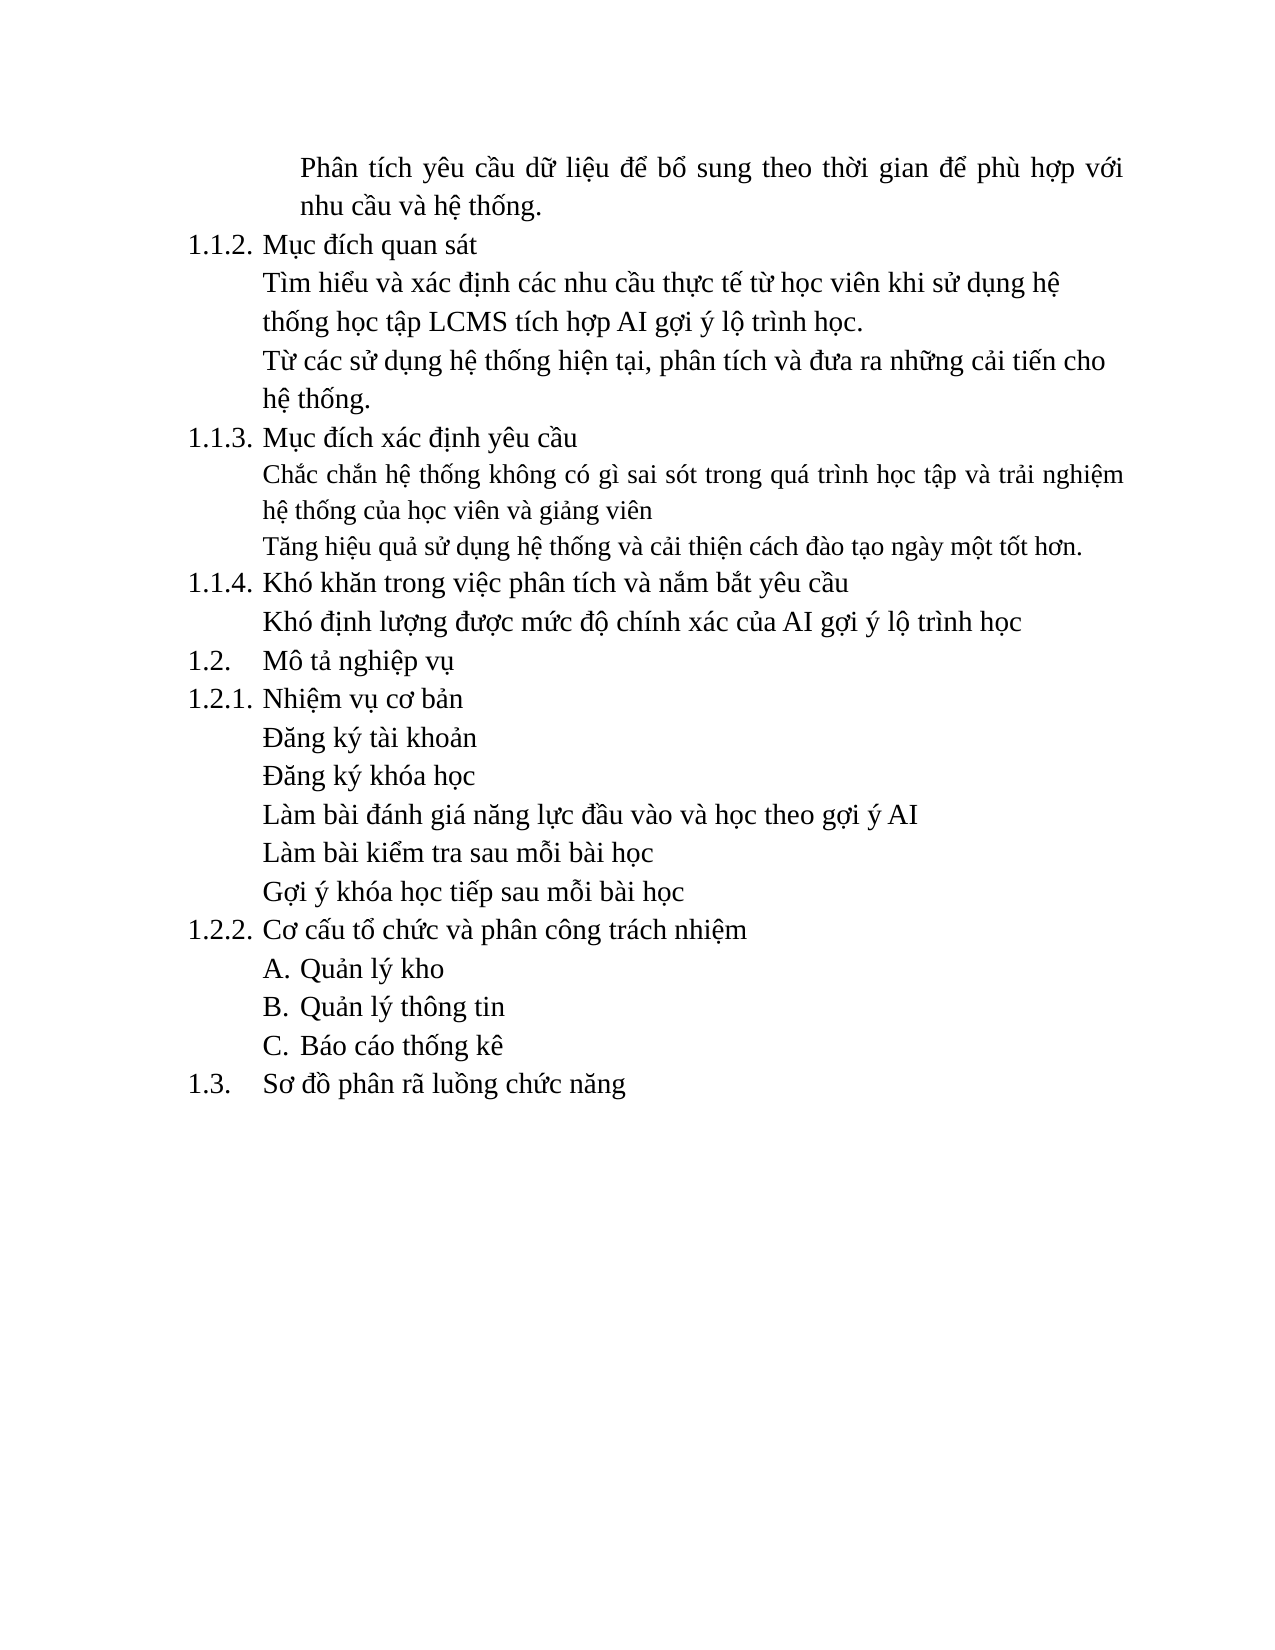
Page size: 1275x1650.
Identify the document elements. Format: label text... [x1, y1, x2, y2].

list Sơ đồ phân rã luồng chức năng [187, 1067, 1125, 1100]
list Mục đích xác định yêu cầu [187, 420, 1125, 453]
list Quản lý kho [262, 951, 1125, 984]
list Khó định lượng được mức độ chính xác của AI gợi ý lộ trình học [262, 604, 1125, 638]
list Cơ cấu tổ chức và phân công trách nhiệm [187, 912, 1125, 946]
list Chắc chắn hệ thống không có gì sai sót trong quá trình học tập và trải nghiệm hệ thống của học viên và giảng viên [262, 458, 1125, 525]
list Báo cáo thống kê [262, 1028, 1125, 1062]
list Tăng hiệu quả sử dụng hệ thống và cải thiện cách đào tạo ngày một tốt hơn. [262, 530, 1125, 561]
list Gợi ý khóa học tiếp sau mỗi bài học [262, 874, 1125, 907]
list Nhiệm vụ cơ bản [187, 681, 1125, 715]
list Tìm hiểu và xác định các nhu cầu thực tế từ học viên khi sử dụng hệ thống học tập LCMS tích hợp AI gợi ý lộ trình học. [262, 266, 1125, 338]
list Phân tích yêu cầu dữ liệu để bổ sung theo thời gian để phù hợp với nhu cầu và hệ thống. [300, 150, 1125, 222]
list Làm bài kiểm tra sau mỗi bài học [262, 835, 1125, 869]
list Quản lý thông tin [262, 989, 1125, 1023]
list Từ các sử dụng hệ thống hiện tại, phân tích và đưa ra những cải tiến cho hệ thống. [262, 343, 1125, 415]
list Mục đích quan sát [187, 227, 1125, 261]
list Mô tả nghiệp vụ [187, 643, 1125, 676]
list Khó khăn trong việc phân tích và nắm bắt yêu cầu [187, 566, 1125, 599]
list Đăng ký tài khoản [262, 720, 1125, 753]
list Đăng ký khóa học Làm bài đánh giá năng lực đầu vào và học theo gợi ý AI [262, 758, 1125, 830]
